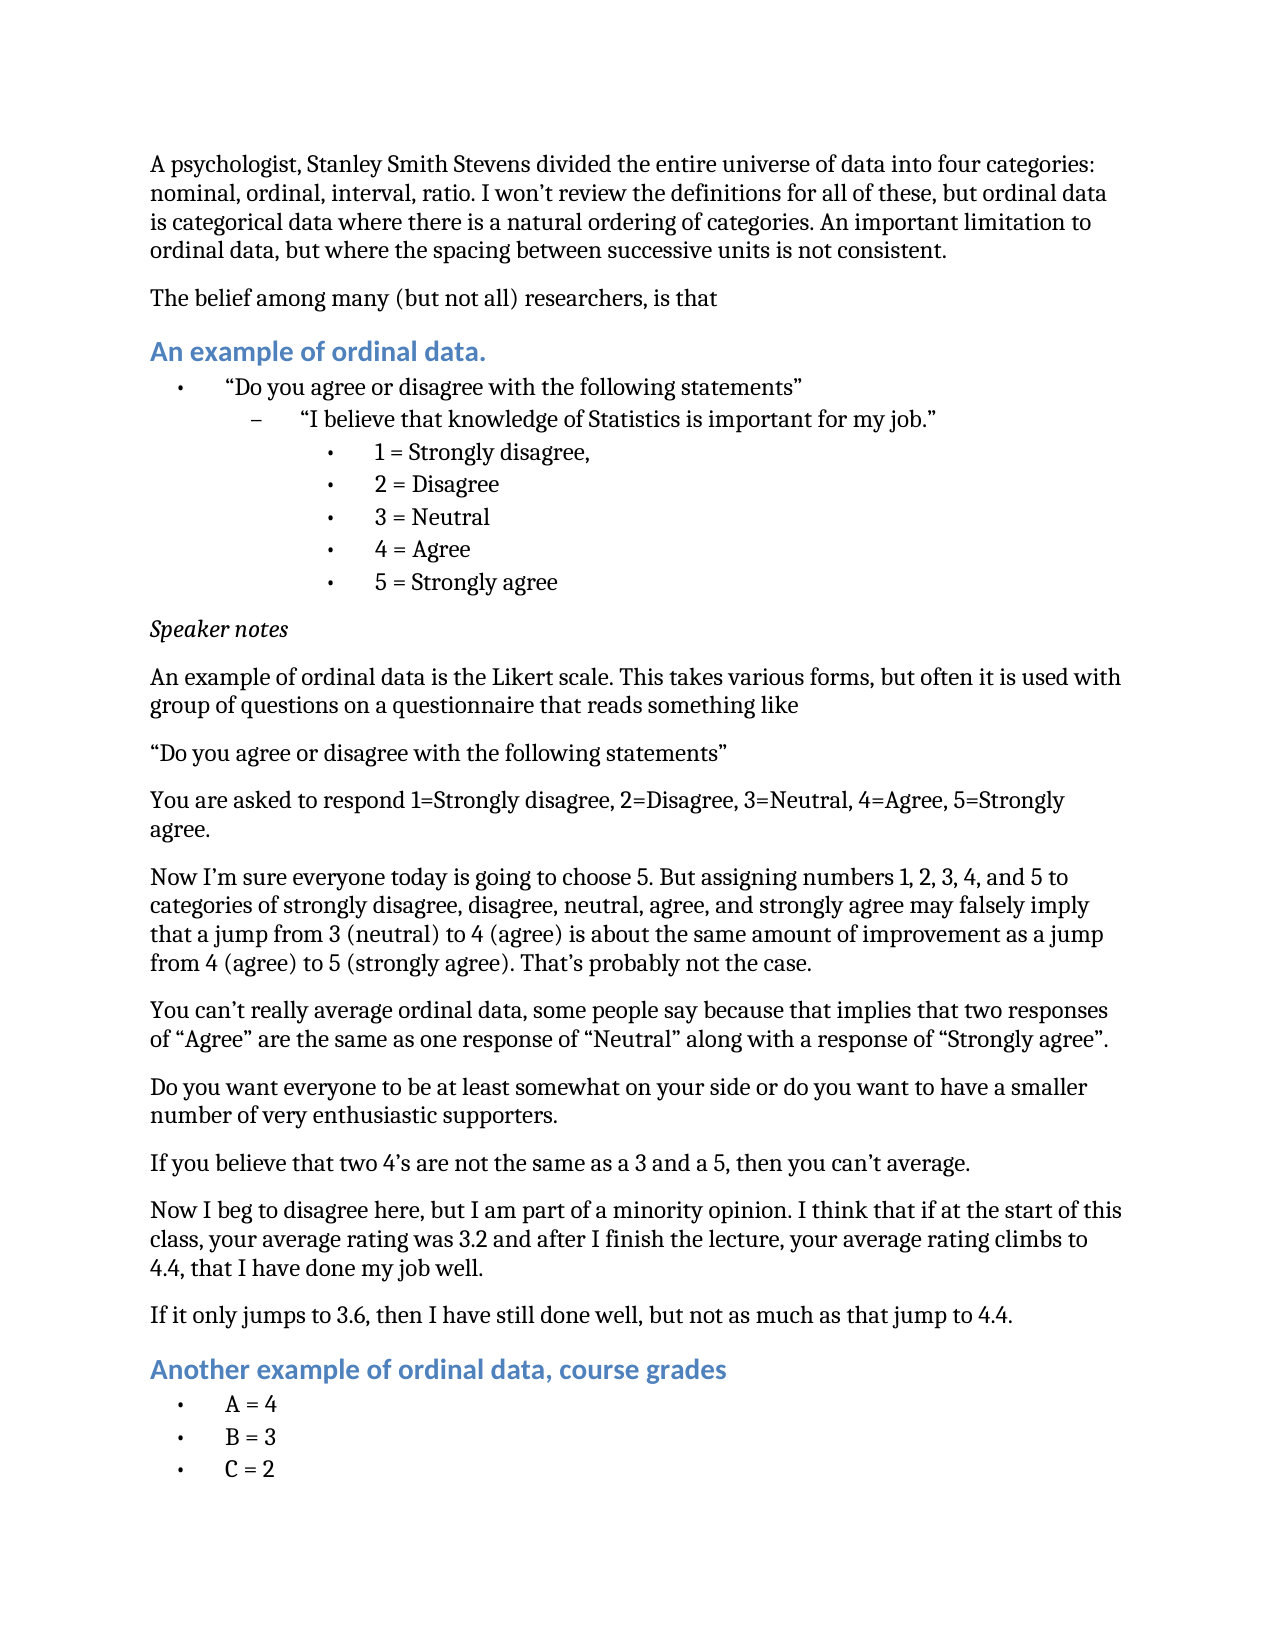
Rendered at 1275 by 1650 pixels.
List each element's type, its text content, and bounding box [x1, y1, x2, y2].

list 4 = Agree [325, 535, 1125, 564]
list 2 = Disagree [325, 470, 1125, 499]
text A psychologist, Stanley Smith Stevens divided the entire universe of data into four categories: nominal, ordinal, interval, ratio. I won’t review the definitions for all of these, but ordinal data is categorical data where there is a natural ordering of categories. An important limitation to ordinal data, but where the spacing between successive units is not consistent. [150, 150, 1125, 265]
text You are asked to respond 1=Strongly disagree, 2=Disagree, 3=Neutral, 4=Agree, 5=Strongly agree. [150, 786, 1125, 844]
list B = 3 [175, 1423, 1125, 1452]
list 3 = Neutral [325, 503, 1125, 531]
text Speaker notes [150, 615, 1125, 644]
subtitle Another example of ordinal data, course grades [150, 1351, 1125, 1387]
text Now I beg to disagree here, but I am part of a minority opinion. I think that if at the start of this class, your average rating was 3.2 and after I finish the lecture, your average rating climbs to 4.4, that I have done my job well. [150, 1196, 1125, 1283]
list 5 = Strongly agree [325, 568, 1125, 596]
text The belief among many (but not all) researchers, is that [150, 284, 1125, 312]
list C = 2 [175, 1455, 1125, 1484]
list A = 4 [175, 1390, 1125, 1419]
list “Do you agree or disagree with the following statements” [175, 373, 1125, 401]
text An example of ordinal data is the Likert scale. This takes various forms, but often it is used with group of questions on a questionnaire that reads something like [150, 663, 1125, 720]
text “Do you agree or disagree with the following statements” [150, 739, 1125, 768]
subtitle An example of ordinal data. [150, 333, 1125, 369]
text Now I’m sure everyone today is going to choose 5. But assigning numbers 1, 2, 3, 4, and 5 to categories of strongly disagree, disagree, neutral, agree, and strongly agree may falsely imply that a jump from 3 (neutral) to 4 (agree) is about the same amount of improvement as a jump from 4 (agree) to 5 (strongly agree). That’s probably not the case. [150, 863, 1125, 978]
text If it only jumps to 3.6, then I have still done well, but not as much as that jump to 4.4. [150, 1301, 1125, 1330]
text Do you want everyone to be at least somewhat on your side or do you want to have a smaller number of very enthusiastic supporters. [150, 1073, 1125, 1130]
text If you believe that two 4’s are not the same as a 3 and a 5, then you can’t average. [150, 1149, 1125, 1178]
list “I believe that knowledge of Statistics is important for my job.” [250, 405, 1125, 434]
list 1 = Strongly disagree, [325, 438, 1125, 466]
text You can’t really average ordinal data, some people say because that implies that two responses of “Agree” are the same as one response of “Neutral” along with a response of “Strongly agree”. [150, 996, 1125, 1054]
